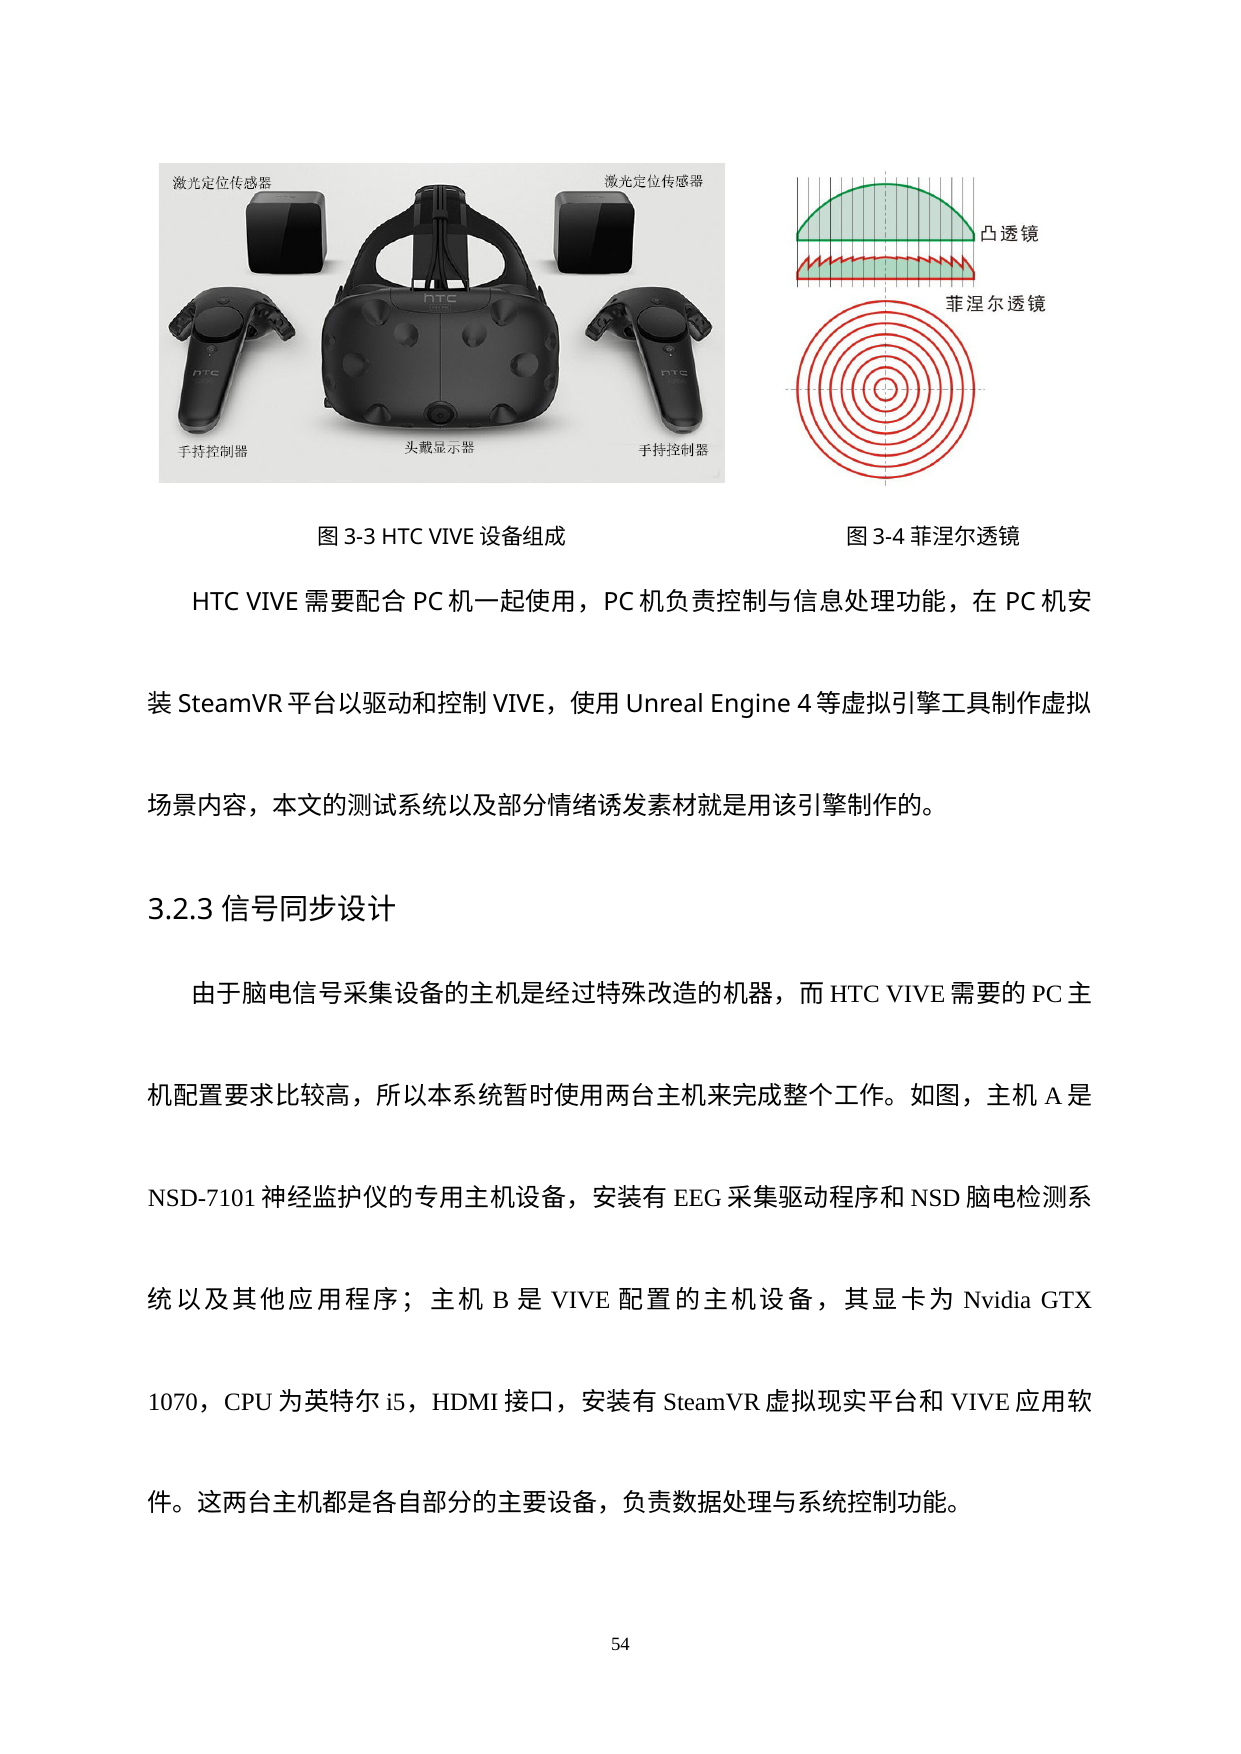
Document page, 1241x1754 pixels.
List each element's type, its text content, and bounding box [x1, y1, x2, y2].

table_header [736, 164, 1092, 518]
table_cell 图3-3 HTC VIVE设备组成 [148, 518, 736, 566]
text HTC VIVE需要配合PC机一起使用，PC机负责控制与信息处理功能，在PC机安装SteamVR平台以驱动和控制VIVE，使用Unreal Engine 4等虚拟引擎工具制作虚拟场景内容，本文的测试系统以及部分情绪诱发素材就是用该引擎制作的。 [148, 566, 1092, 838]
table_header [148, 164, 736, 518]
text 由于脑电信号采集设备的主机是经过特殊改造的机器，而HTC VIVE需要的PC主机配置要求比较高，所以本系统暂时使用两台主机来完成整个工作。如图，主机A是NSD-7101神经监护仪的专用主机设备，安装有EEG采集驱动程序和NSD脑电检测系统以及其他应用程序；主机B是VIVE配置的主机设备，其显卡为Nvidia GTX 1070，CPU为英特尔i5，HDMI接口，安装有SteamVR虚拟现实平台和VIVE应用软件。这两台主机都是各自部分的主要设备，负责数据处理与系统控制功能。 [148, 958, 1092, 1535]
table_cell 图3-4 菲涅尔透镜 [736, 518, 1092, 566]
subtitle 3.2.3 信号同步设计 [148, 873, 1092, 941]
picture [774, 163, 1054, 488]
picture [158, 163, 725, 483]
